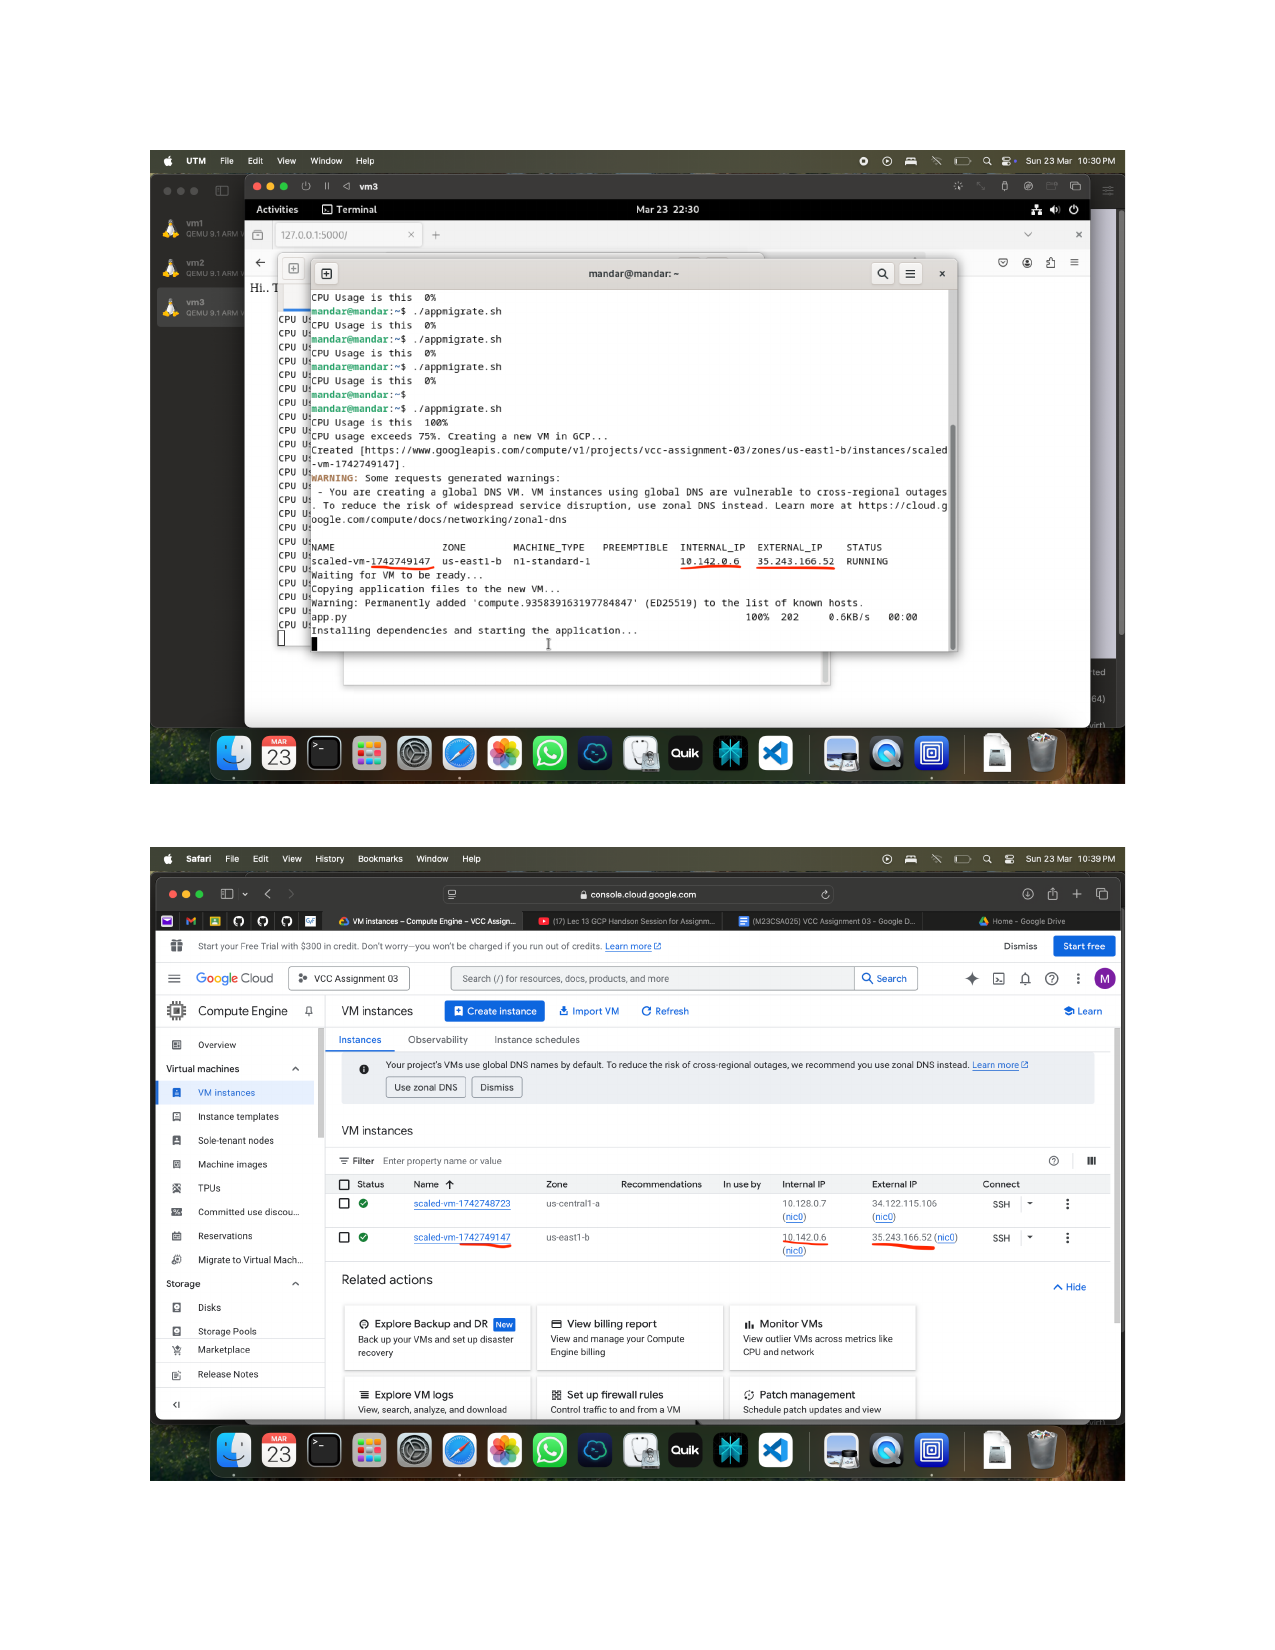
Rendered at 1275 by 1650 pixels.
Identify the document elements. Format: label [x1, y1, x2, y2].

picture [150, 847, 1125, 1481]
picture [150, 150, 1125, 784]
